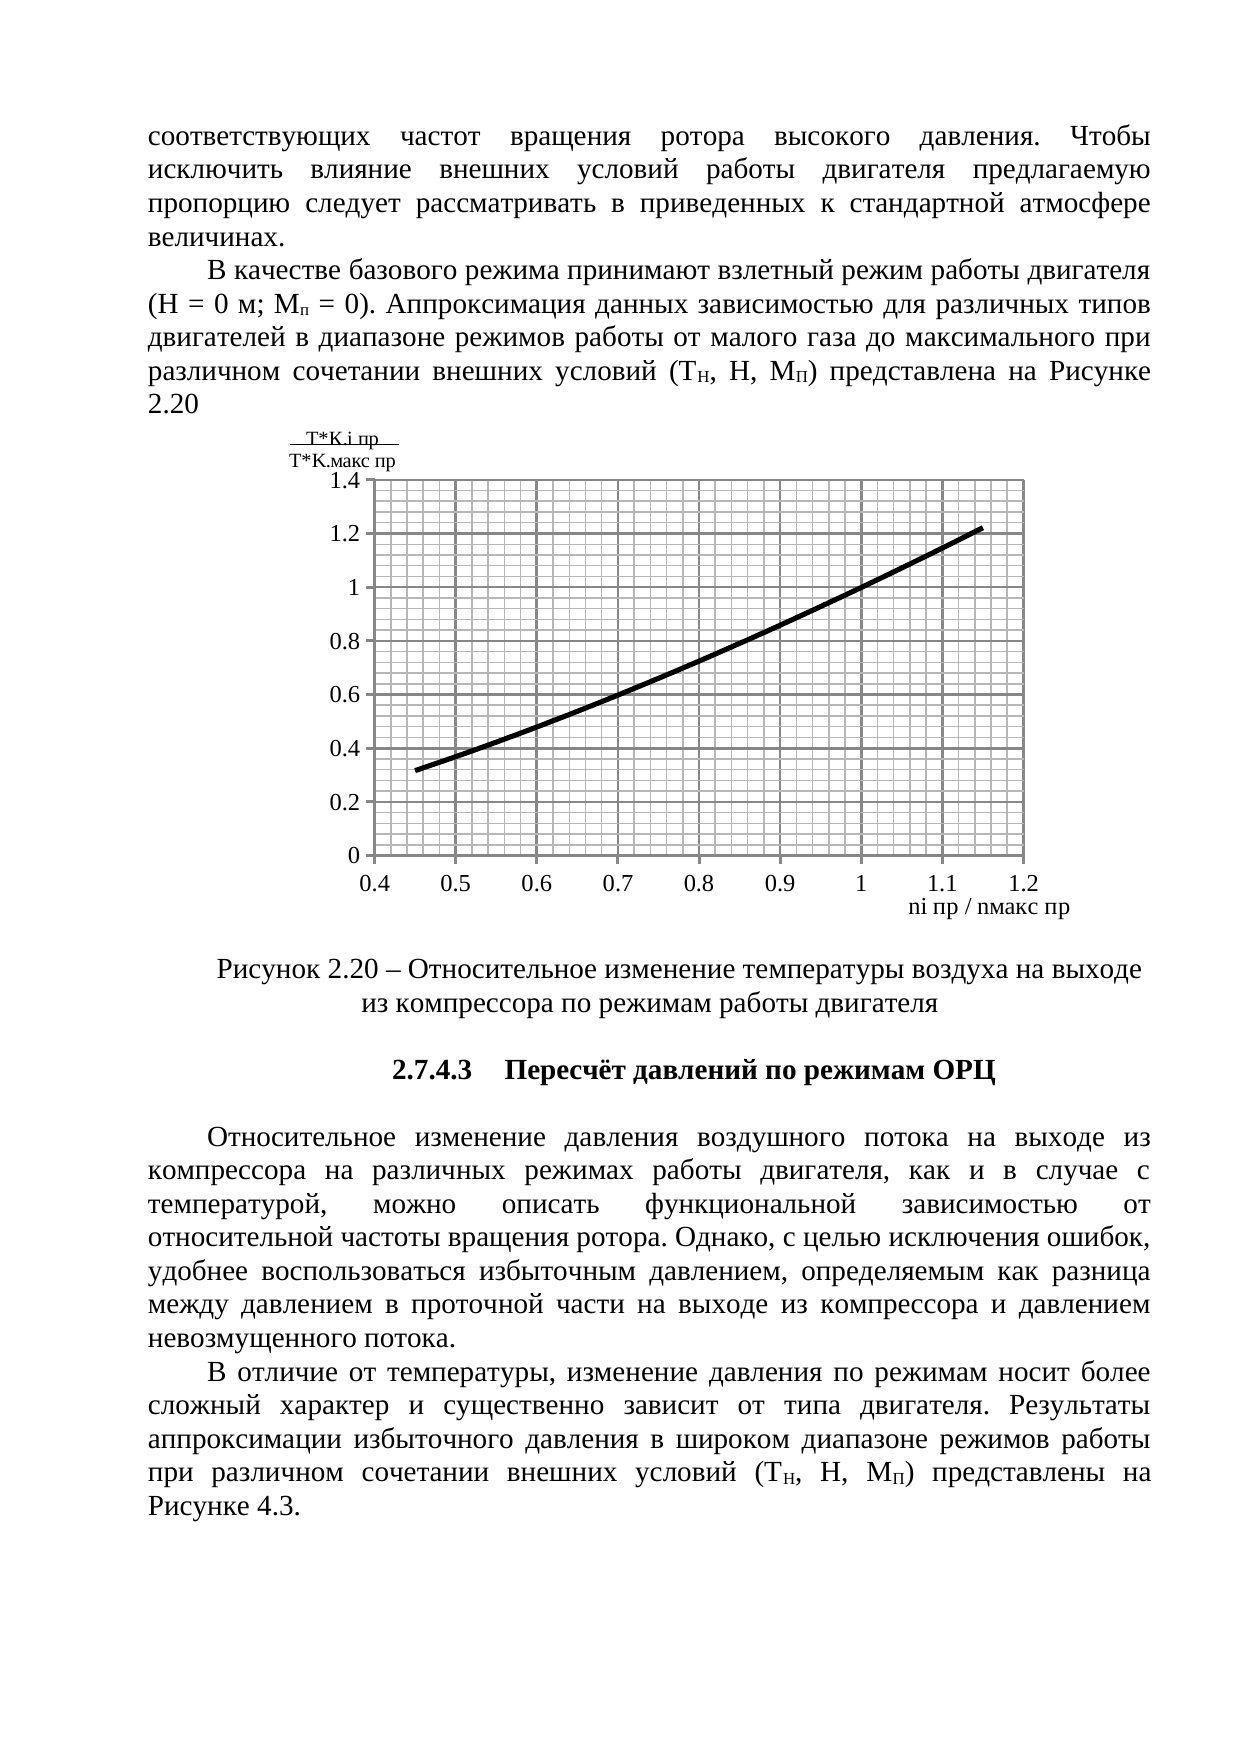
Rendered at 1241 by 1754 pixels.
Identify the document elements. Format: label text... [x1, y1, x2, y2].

text Относительное изменение давления воздушного потока на выходе из компрессора на различных режимах работы двигателя, как и в случае с температурой, можно описать функциональной зависимостью от относительной частоты вращения ротора. Однако, с целью исключения ошибок, удобнее воспользоваться избыточным давлением, определяемым как разница между давлением в проточной части на выходе из компрессора и давлением невозмущенного потока. [148, 1119, 1152, 1354]
text В отличие от температуры, изменение давления по режимам носит более сложный характер и существенно зависит от типа двигателя. Результаты аппроксимации избыточного давления в широком диапазоне режимов работы при различном сочетании внешних условий (ТН, Н, МП) представлены на Рисунке 4.3. [148, 1354, 1152, 1521]
text Рисунок 2.20 – Относительное изменение температуры воздуха на выходе из компрессора по режимам работы двигателя [148, 951, 1152, 1018]
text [148, 118, 1152, 252]
text В качестве базового режима принимают взлетный режим работы двигателя (H = 0 м; Мп = 0). Аппроксимация данных зависимостью для различных типов двигателей в диапазоне режимов работы от малого газа до максимального при различном сочетании внешних условий (ТН, Н, МП) представлена на Рисунке 2.20 [148, 252, 1152, 420]
list Пересчёт давлений по режимам ОРЦ [236, 1052, 1152, 1085]
